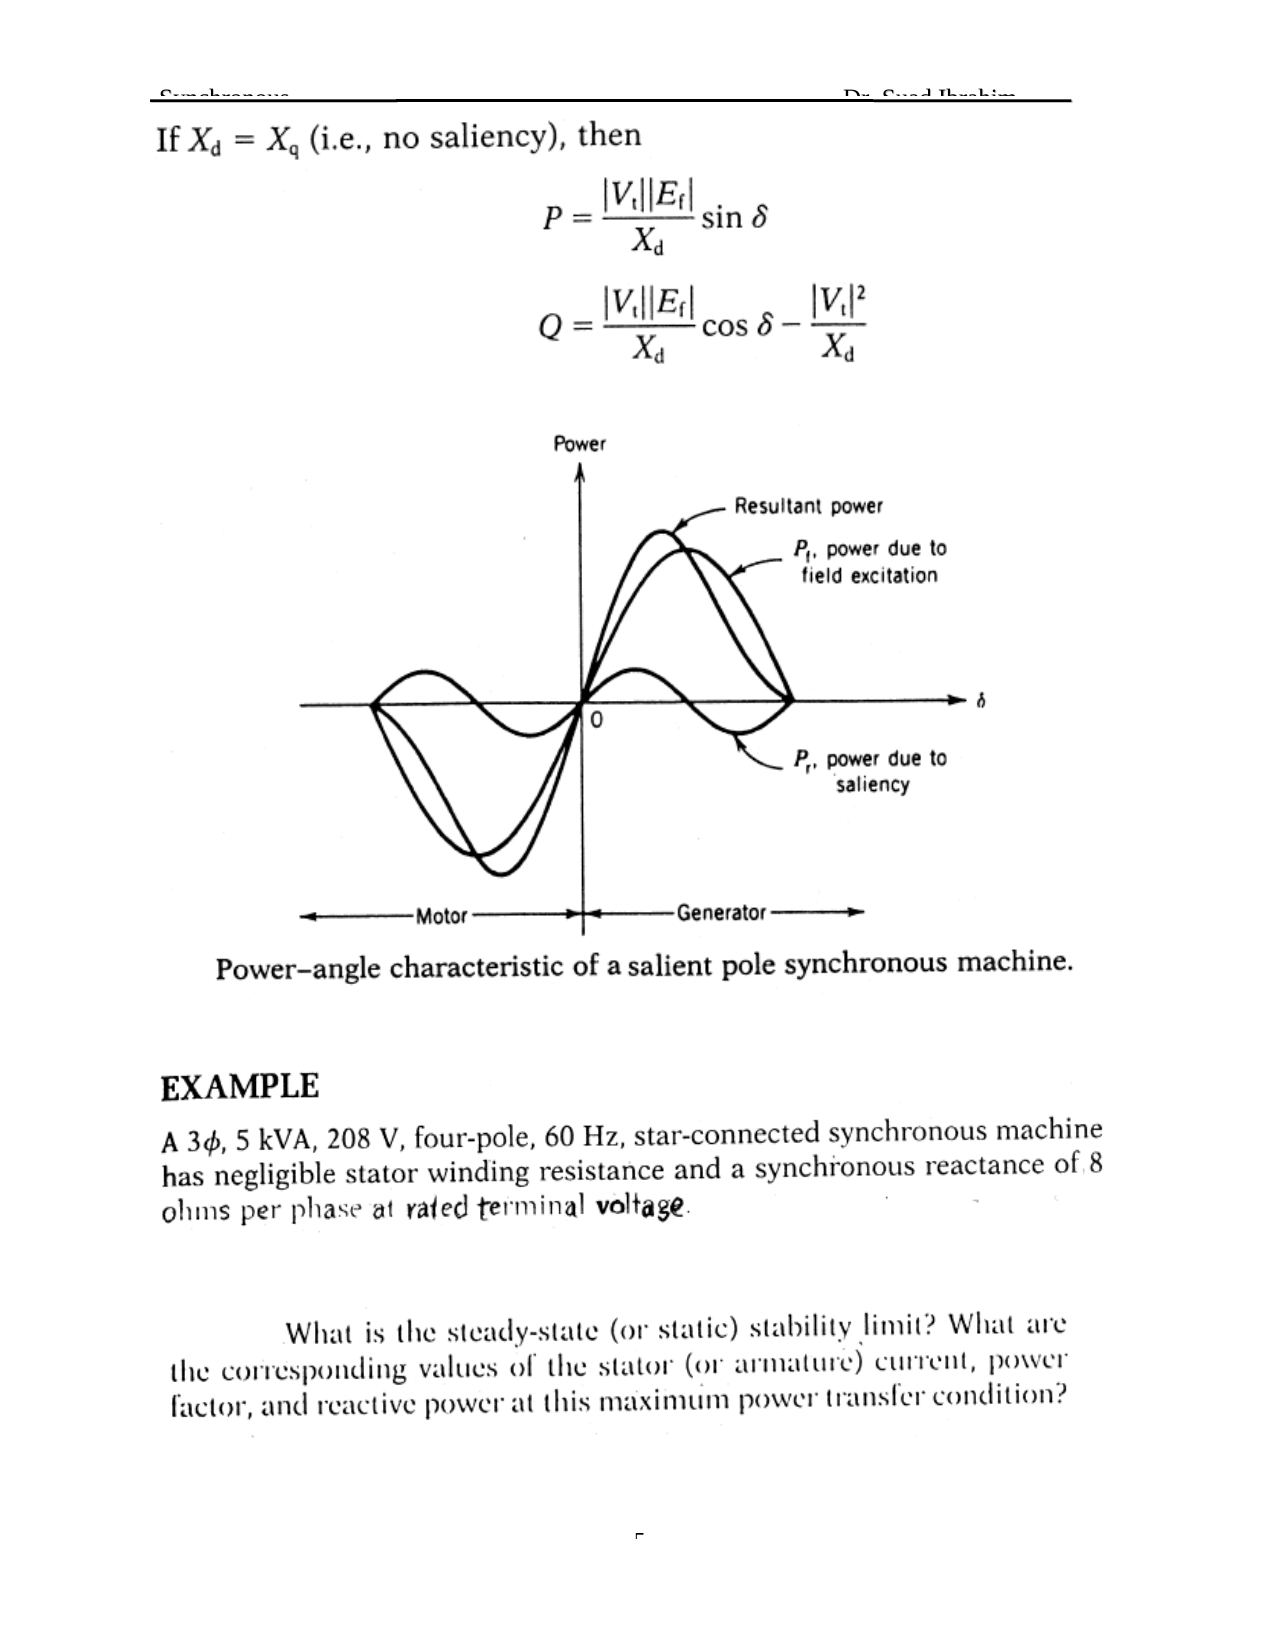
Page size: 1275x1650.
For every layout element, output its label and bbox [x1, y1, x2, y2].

picture [161, 1303, 1137, 1442]
picture [139, 114, 880, 380]
picture [153, 417, 1124, 998]
picture [141, 1069, 1113, 1234]
